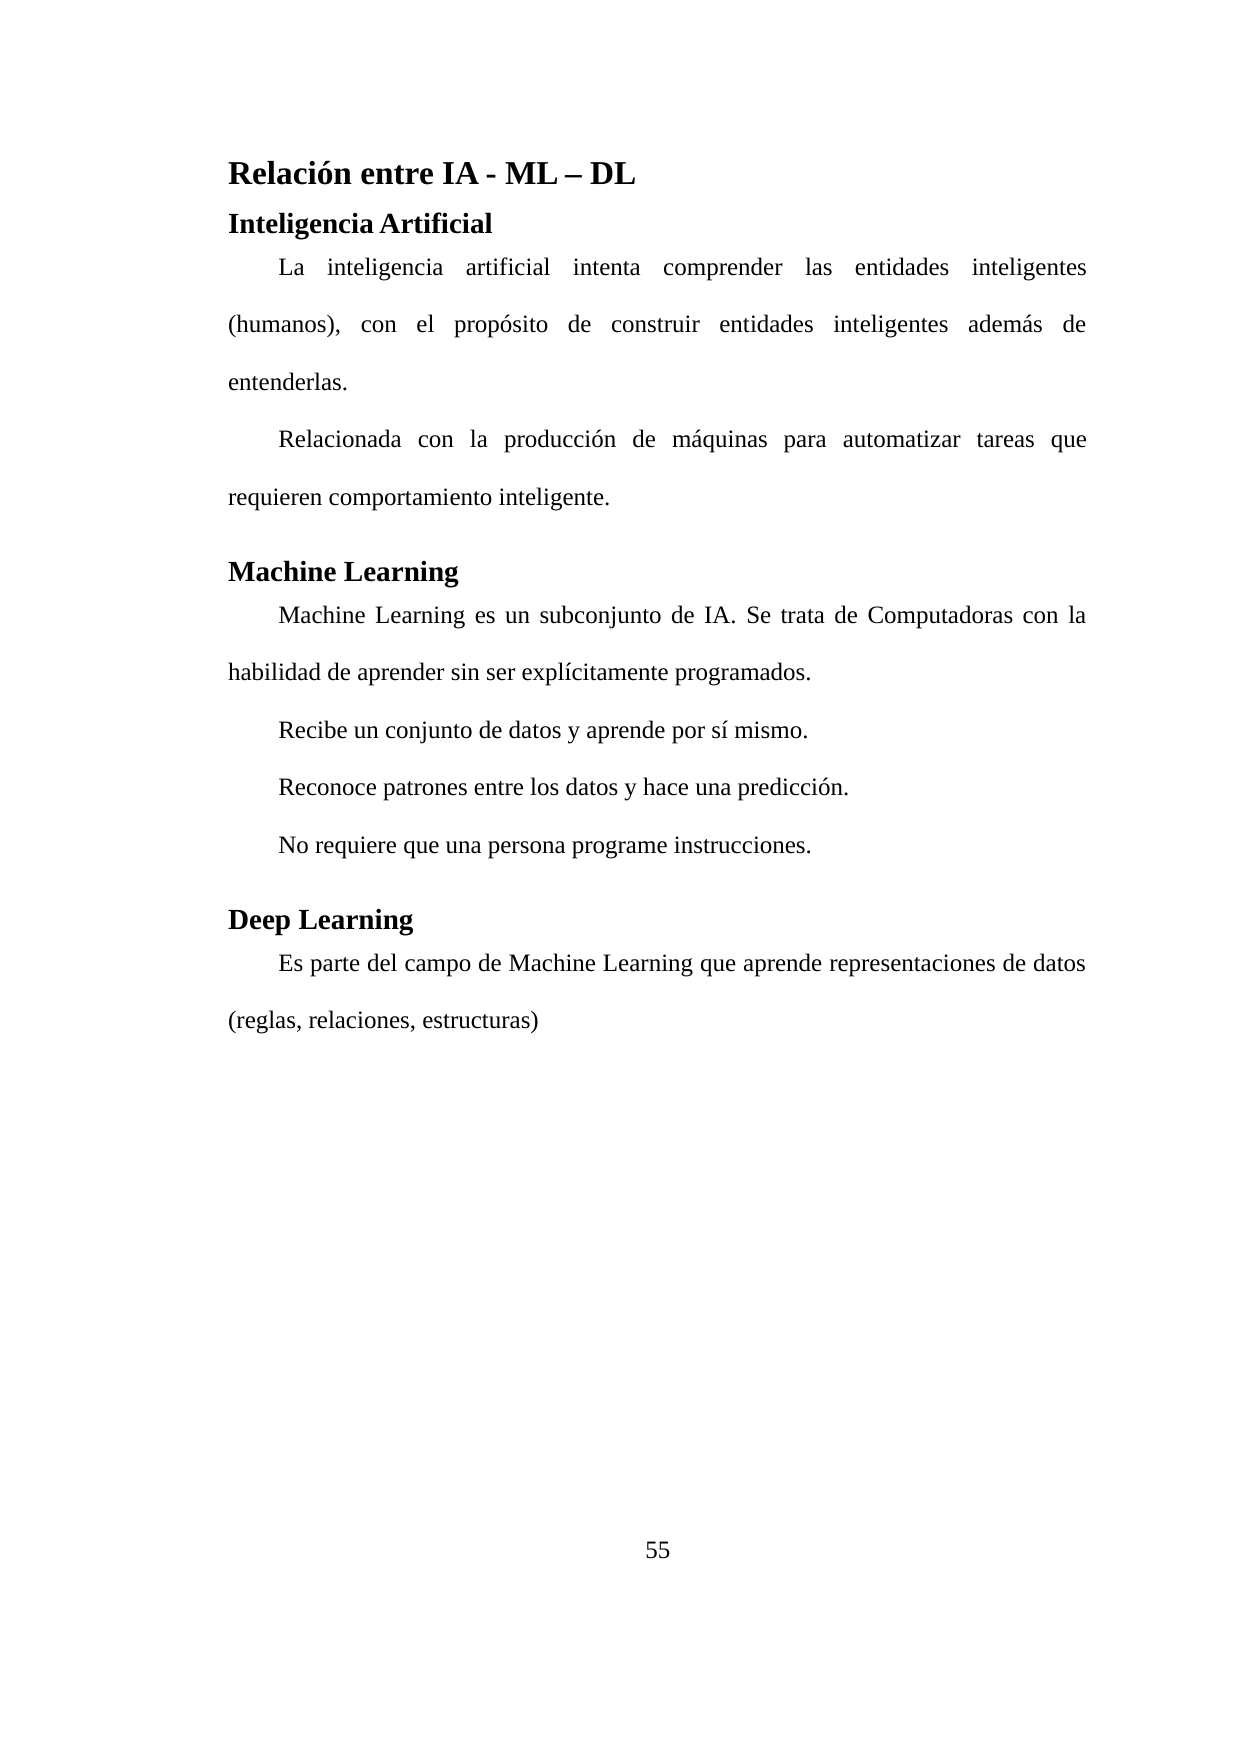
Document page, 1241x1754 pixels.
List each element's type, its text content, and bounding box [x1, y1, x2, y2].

text La inteligencia artificial intenta comprender las entidades inteligentes (humanos), con el propósito de construir entidades inteligentes además de entenderlas. [228, 252, 1087, 396]
text Es parte del campo de Machine Learning que aprende representaciones de datos (reglas, relaciones, estructuras) [228, 948, 1087, 1034]
subtitle Machine Learning [228, 554, 1087, 587]
text Relacionada con la producción de máquinas para automatizar tareas que requieren comportamiento inteligente. [228, 424, 1087, 511]
subtitle Inteligencia Artificial [228, 206, 1087, 239]
text Machine Learning es un subconjunto de IA. Se trata de Computadoras con la habilidad de aprender sin ser explícitamente programados. [228, 600, 1087, 686]
text No requiere que una persona programe instrucciones. [228, 830, 1087, 859]
subtitle Relación entre IA - ML – DL [228, 153, 1087, 191]
subtitle Deep Learning [228, 902, 1087, 936]
text Recibe un conjunto de datos y aprende por sí mismo. [228, 715, 1087, 744]
text Reconoce patrones entre los datos y hace una predicción. [228, 772, 1087, 801]
